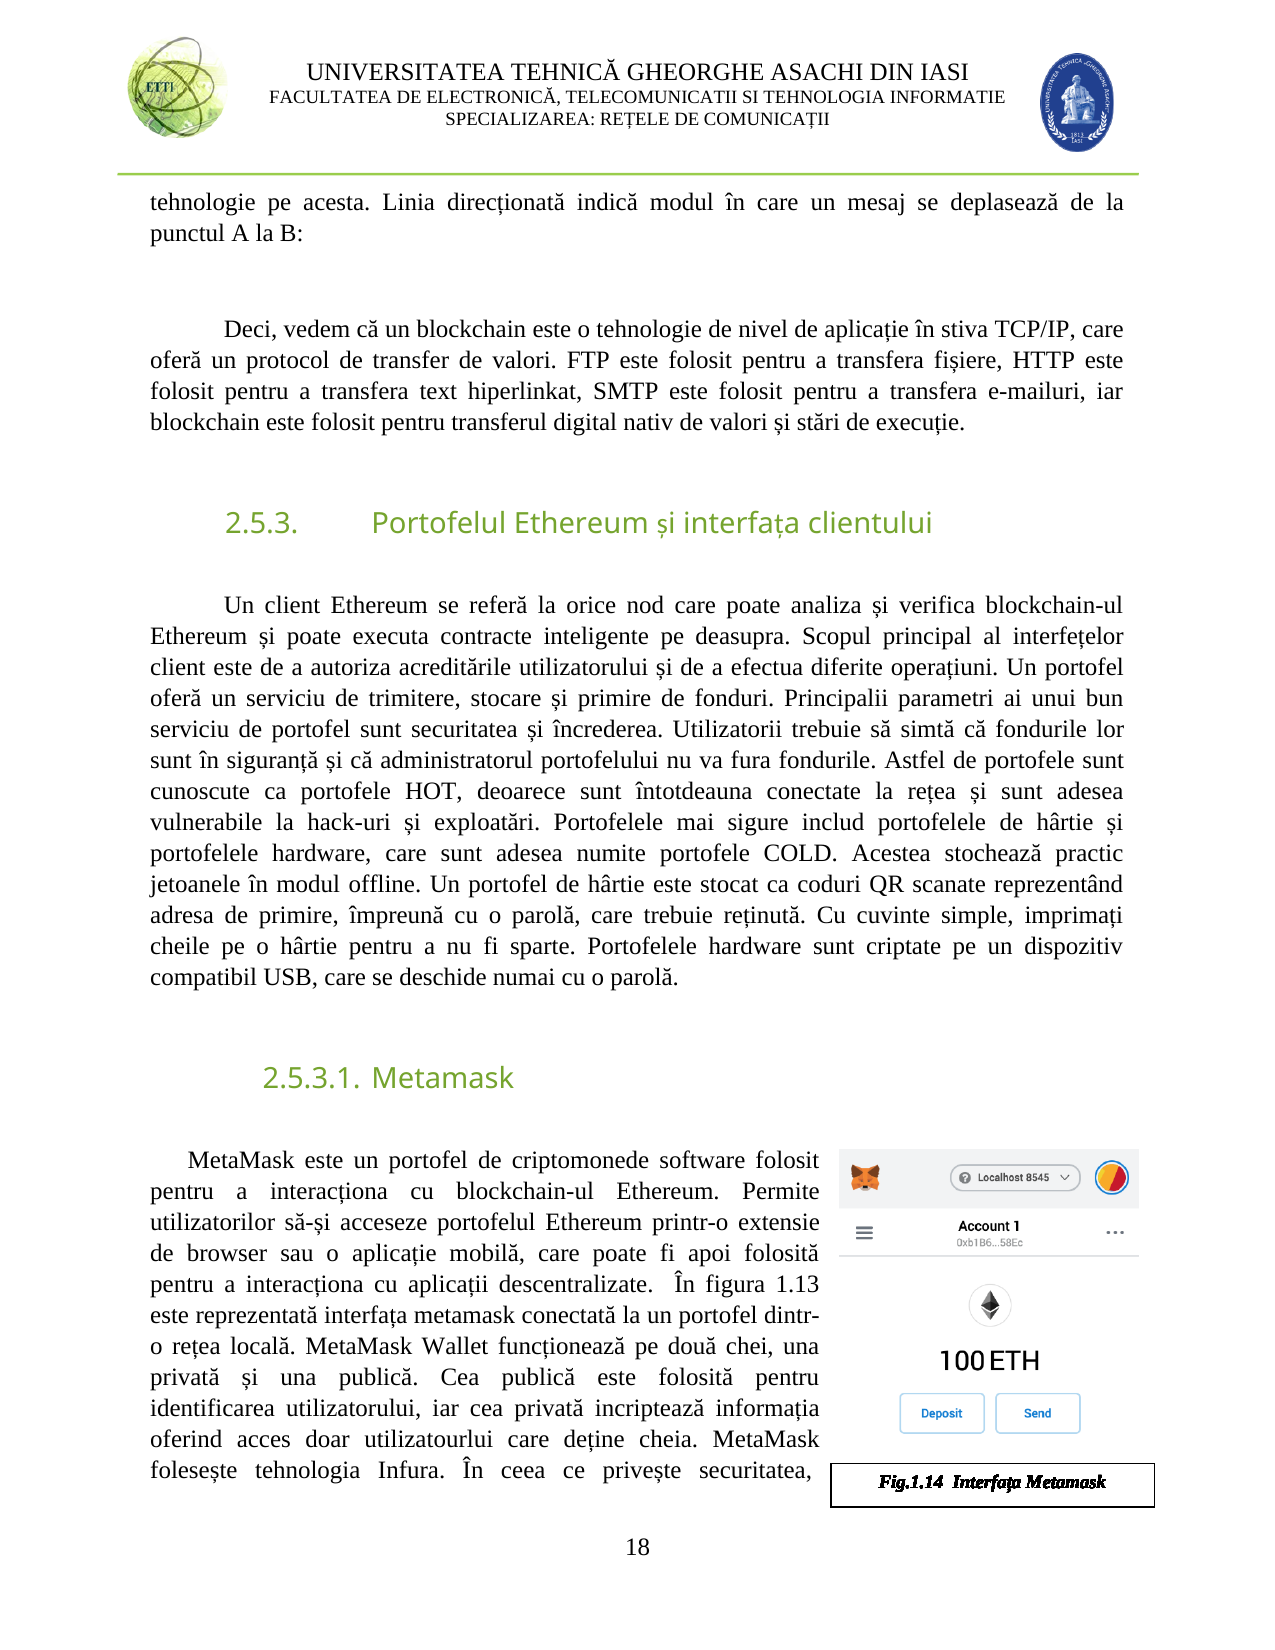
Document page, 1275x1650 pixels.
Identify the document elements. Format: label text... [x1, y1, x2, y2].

text Un client Ethereum se referă la orice nod care poate analiza și verifica blockchain-ul Ethereum și poate executa contracte inteligente pe deasupra. Scopul principal al interfețelor client este de a autoriza acreditările utilizatorului și de a efectua diferite operațiuni. Un portofel oferă un serviciu de trimitere, stocare și primire de fonduri. Principalii parametri ai unui bun serviciu de portofel sunt securitatea și încrederea. Utilizatorii trebuie să simtă că fondurile lor sunt în siguranță și că administratorul portofelului nu va fura fondurile. Astfel de portofele sunt cunoscute ca portofele HOT, deoarece sunt întotdeauna conectate la rețea și sunt adesea vulnerabile la hack-uri și exploatări. Portofelele mai sigure includ portofelele de hârtie și portofelele hardware, care sunt adesea numite portofele COLD. Acestea stochează practic jetoanele în modul offline. Un portofel de hârtie este stocat ca coduri QR scanate reprezentând adresa de primire, împreună cu o parolă, care trebuie reținută. Cu cuvinte simple, imprimați cheile pe o hârtie pentru a nu fi sparte. Portofelele hardware sunt criptate pe un dispozitiv compatibil USB, care se deschide numai cu o parolă. [150, 590, 1125, 991]
text CPU-urile și GPU-urile, sunt folosiți ca clienți hardware pentru Ethereum. Să discutăm acum stratul de internet al stivei tehnologice Ethereum. Internetul, așa cum știm, este în principal rețeaua de suprafață. Rețeaua de suprafață constă din multe straturi logice, prin care trebuie să treacă un mesaj sau date pentru a ajunge de la punctul A la punctul B, care poate fi separat geografic și fizic. Fiecare strat logic are un protocol standard, pe care un mesaj în tranzit trebuie să-l urmeze, altfel i-ar fi interzis să circule pe web. Internet engineering task force (IETF) este o comunitate deschisă care recomandă, într-o manieră pur voluntară, un teren comun de comunicare pe internetul de suprafață, propunând suita protocol de control al transmisiei/protocoal internet. Figura 1.13 reprezintă TCP/IP și poziția blockchain-ului ca tehnologie pe acesta. Linia direcționată indică modul în care un mesaj se deplasează de la punctul A la B: [150, 187, 1125, 247]
picture [1040, 53, 1114, 152]
subtitle Portofelul Ethereum și interfața clientului [225, 502, 1125, 542]
text Deci, vedem că un blockchain este o tehnologie de nivel de aplicație în stiva TCP/IP, care oferă un protocol de transfer de valori. FTP este folosit pentru a transfera fișiere, HTTP este folosit pentru a transfera text hiperlinkat, SMTP este folosit pentru a transfera e-mailuri, iar blockchain este folosit pentru transferul digital nativ de valori și stări de execuție. [150, 314, 1125, 436]
subtitle Metamask [262, 1058, 1125, 1097]
picture [839, 1149, 1139, 1454]
picture [127, 36, 228, 138]
